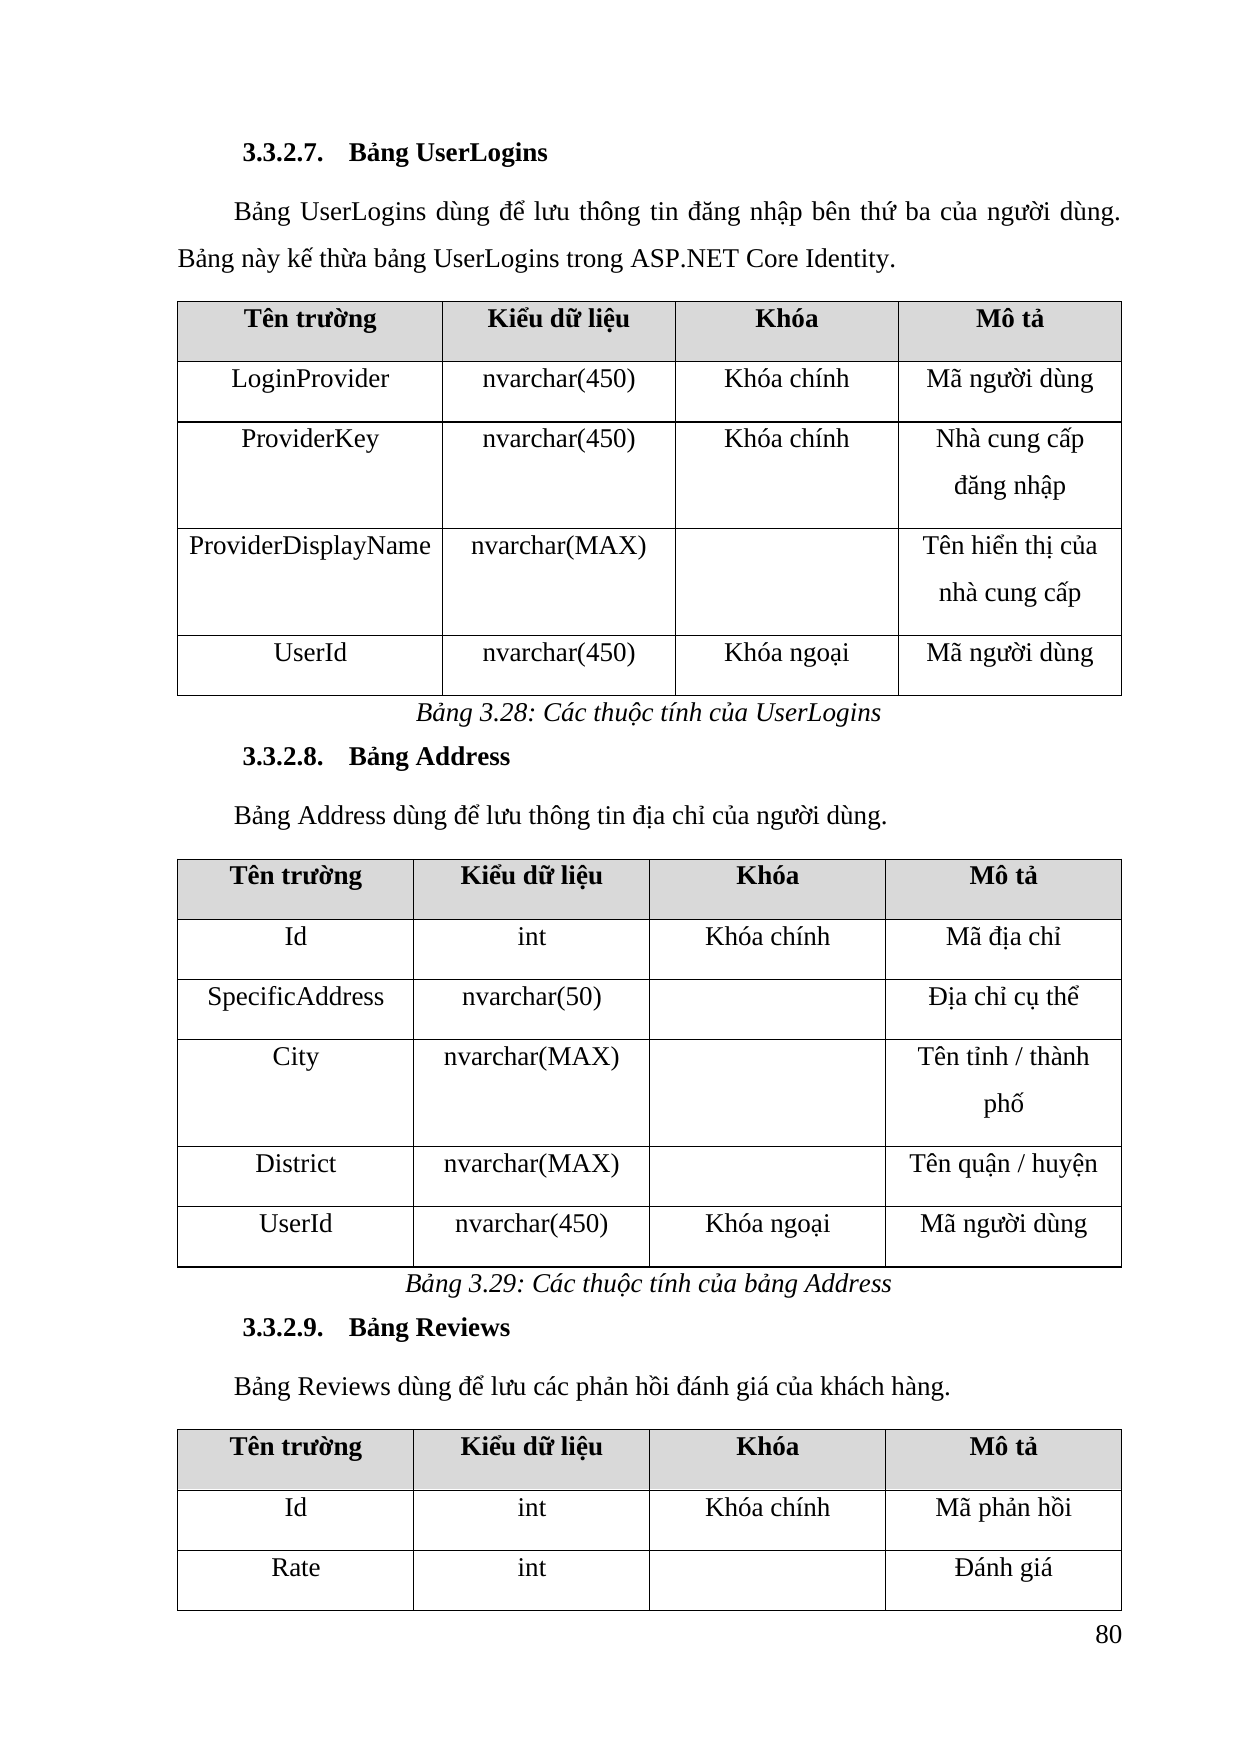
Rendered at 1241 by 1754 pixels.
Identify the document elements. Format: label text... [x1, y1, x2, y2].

table_header Kiểu dữ liệu [414, 1430, 649, 1489]
table_cell Id [178, 920, 413, 979]
table_cell Tên tỉnh / thành phố [886, 1040, 1121, 1146]
text Bảng Address dùng để lưu thông tin địa chỉ của người dùng. [177, 799, 1122, 830]
subtitle Bảng Address [242, 740, 1122, 771]
table_cell UserId [178, 1207, 413, 1266]
table_cell Khóa ngoại [676, 636, 898, 695]
table_header Mô tả [899, 302, 1121, 361]
table_cell Mã địa chỉ [886, 920, 1121, 979]
table_cell City [178, 1040, 413, 1146]
table_header Tên trường [178, 302, 442, 361]
table_cell nvarchar(450) [414, 1207, 649, 1266]
table_cell nvarchar(450) [443, 636, 675, 695]
table_cell int [414, 1491, 649, 1550]
table_cell Khóa ngoại [650, 1207, 885, 1266]
table_cell Rate [178, 1551, 413, 1610]
table_cell Khóa chính [676, 362, 898, 421]
table_cell [650, 980, 885, 1039]
table_cell Mã người dùng [899, 362, 1121, 421]
table_header Kiểu dữ liệu [414, 860, 649, 919]
table_cell Id [178, 1491, 413, 1550]
table_cell int [414, 1551, 649, 1610]
text Bảng 3.28: Các thuộc tính của UserLogins [177, 696, 1122, 728]
table_cell nvarchar(MAX) [414, 1147, 649, 1206]
table_cell Khóa chính [650, 1491, 885, 1550]
table_cell ProviderDisplayName [178, 529, 442, 635]
table_cell District [178, 1147, 413, 1206]
table_cell ProviderKey [178, 423, 442, 528]
table_cell nvarchar(MAX) [414, 1040, 649, 1146]
table_header Kiểu dữ liệu [443, 302, 675, 361]
text Bảng UserLogins dùng để lưu thông tin đăng nhập bên thứ ba của người dùng. Bảng này kế thừa bảng UserLogins trong ASP.NET Core Identity. [177, 195, 1122, 273]
table_cell Mã phản hồi [886, 1491, 1121, 1550]
table_cell Nhà cung cấp đăng nhập [899, 423, 1121, 528]
table_header Khóa [676, 302, 898, 361]
table_cell Địa chỉ cụ thể [886, 980, 1121, 1039]
table_header Tên trường [178, 860, 413, 919]
text Bảng Reviews dùng để lưu các phản hồi đánh giá của khách hàng. [177, 1370, 1122, 1401]
subtitle Bảng UserLogins [242, 136, 1122, 167]
table_cell [650, 1147, 885, 1206]
table_cell Khóa chính [676, 423, 898, 528]
table_cell LoginProvider [178, 362, 442, 421]
table_cell Đánh giá [886, 1551, 1121, 1610]
table_cell SpecificAddress [178, 980, 413, 1039]
table_header Khóa [650, 1430, 885, 1489]
table_cell Khóa chính [650, 920, 885, 979]
table_cell [676, 529, 898, 635]
subtitle Bảng Reviews [242, 1311, 1122, 1342]
table_cell UserId [178, 636, 442, 695]
table_cell nvarchar(450) [443, 423, 675, 528]
table_cell [650, 1040, 885, 1146]
text Bảng 3.29: Các thuộc tính của bảng Address [177, 1268, 1122, 1298]
table_cell int [414, 920, 649, 979]
table_cell nvarchar(MAX) [443, 529, 675, 635]
table_cell Mã người dùng [886, 1207, 1121, 1266]
table_cell [650, 1551, 885, 1610]
table_cell Tên quận / huyện [886, 1147, 1121, 1206]
table_cell nvarchar(50) [414, 980, 649, 1039]
table_header Tên trường [178, 1430, 413, 1489]
table_cell Mã người dùng [899, 636, 1121, 695]
table_cell nvarchar(450) [443, 362, 675, 421]
table_header Khóa [650, 860, 885, 919]
table_header Mô tả [886, 860, 1121, 919]
table_cell Tên hiển thị của nhà cung cấp [899, 529, 1121, 635]
table_header Mô tả [886, 1430, 1121, 1489]
